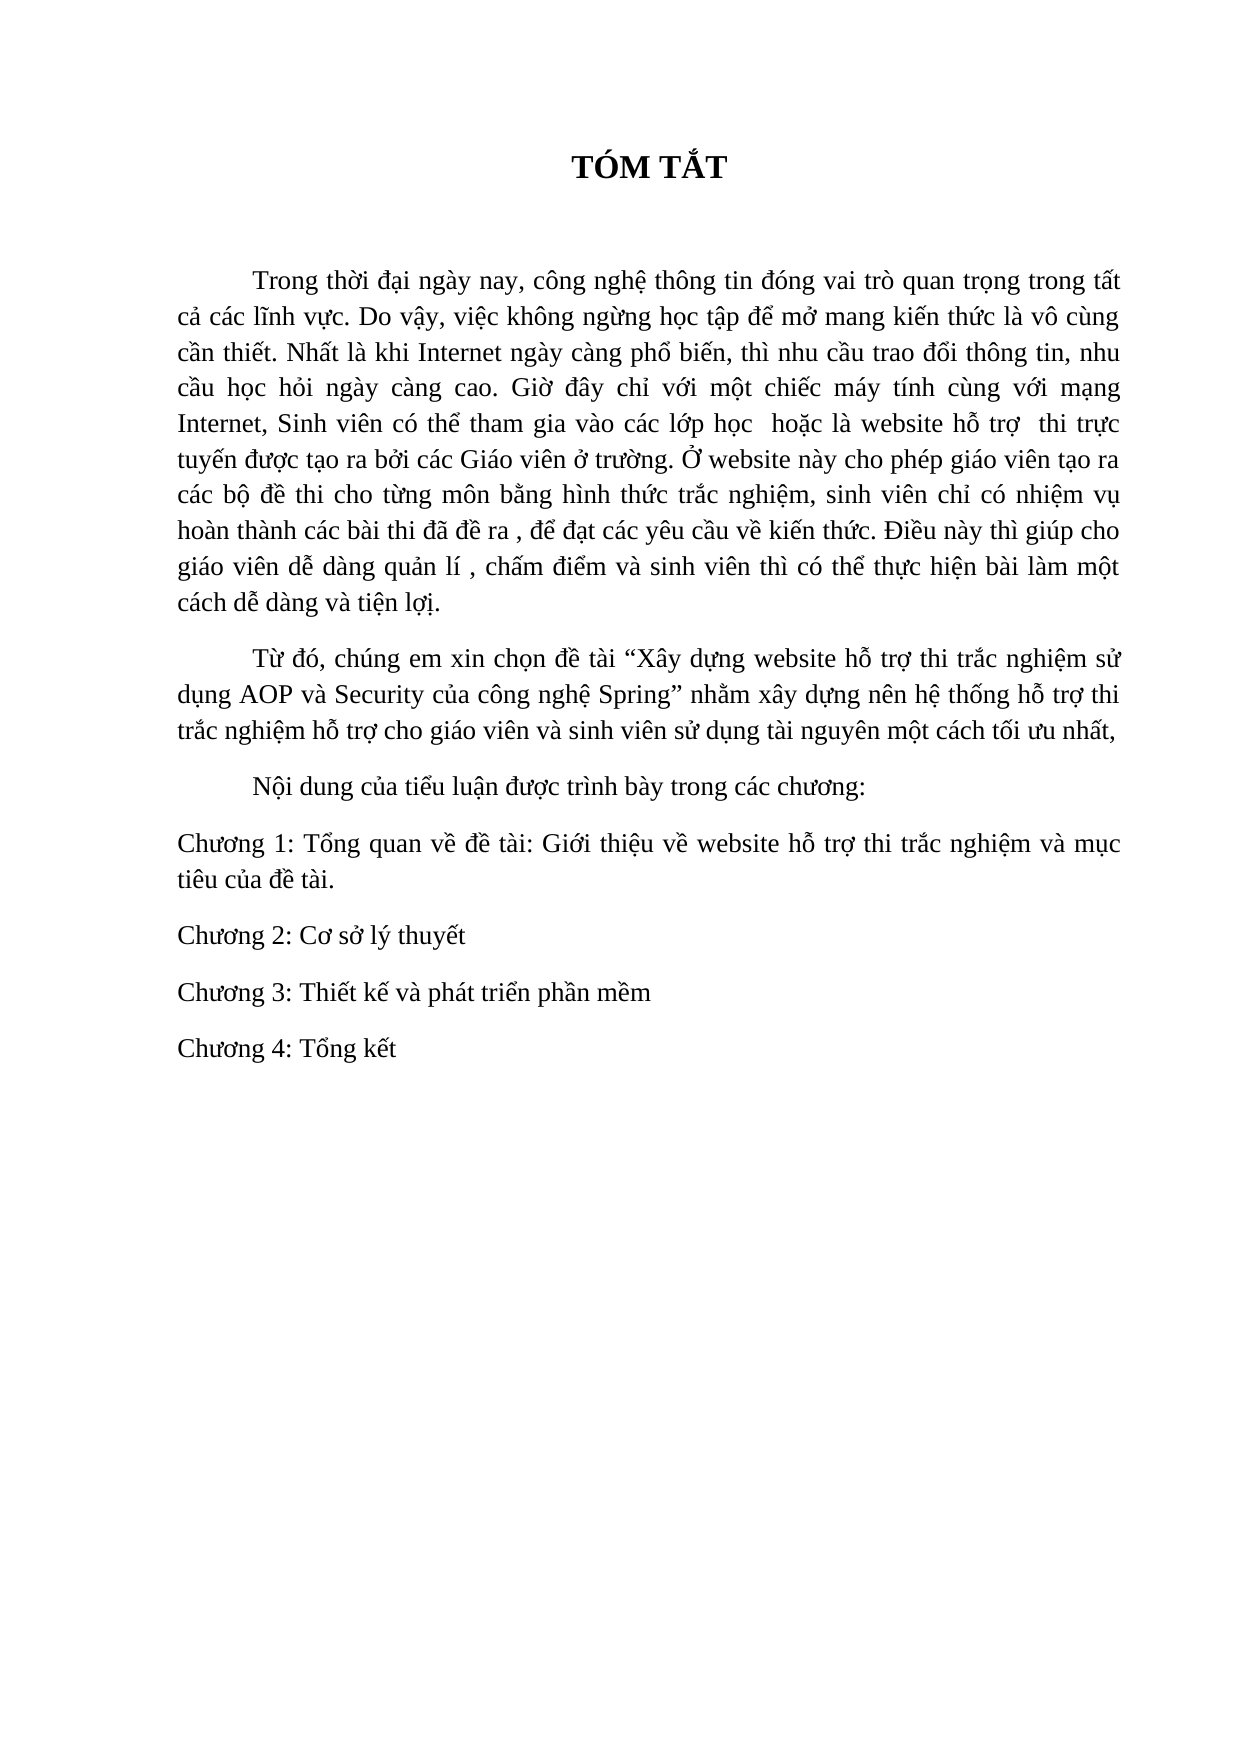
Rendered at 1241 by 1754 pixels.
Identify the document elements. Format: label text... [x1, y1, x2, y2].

text Chương 3: Thiết kế và phát triển phần mềm [177, 976, 1122, 1007]
text Nội dung của tiểu luận được trình bày trong các chương: [177, 770, 1122, 802]
text Chương 4: Tổng kết [177, 1032, 1122, 1063]
text TÓM TẮT [177, 147, 1122, 185]
text Từ đó, chúng em xin chọn đề tài “Xây dựng website hỗ trợ thi trắc nghiệm sử dụng AOP và Security của công nghệ Spring” nhằm xây dựng nên hệ thống hỗ trợ thi trắc nghiệm hỗ trợ cho giáo viên và sinh viên sử dụng tài nguyên một cách tối ưu nhất, [177, 642, 1122, 745]
text Trong thời đại ngày nay, công nghệ thông tin đóng vai trò quan trọng trong tất cả các lĩnh vực. Do vậy, việc không ngừng học tập để mở mang kiến thức là vô cùng cần thiết. Nhất là khi Internet ngày càng phổ biến, thì nhu cầu trao đổi thông tin, nhu cầu học hỏi ngày càng cao. Giờ đây chỉ với một chiếc máy tính cùng với mạng Internet, Sinh viên có thể tham gia vào các lớp học hoặc là website hỗ trợ thi trực tuyến được tạo ra bởi các Giáo viên ở trường. Ở website này cho phép giáo viên tạo ra các bộ đề thi cho từng môn bằng hình thức trắc nghiệm, sinh viên chỉ có nhiệm vụ hoàn thành các bài thi đã đề ra , để đạt các yêu cầu về kiến thức. Điều này thì giúp cho giáo viên dễ dàng quản lí , chấm điểm và sinh viên thì có thể thực hiện bài làm một cách dễ dàng và tiện lợị. [177, 264, 1122, 617]
text Chương 2: Cơ sở lý thuyết [177, 919, 1122, 950]
text Chương 1: Tổng quan về đề tài: Giới thiệu về website hỗ trợ thi trắc nghiệm và mục tiêu của đề tài. [177, 827, 1122, 894]
